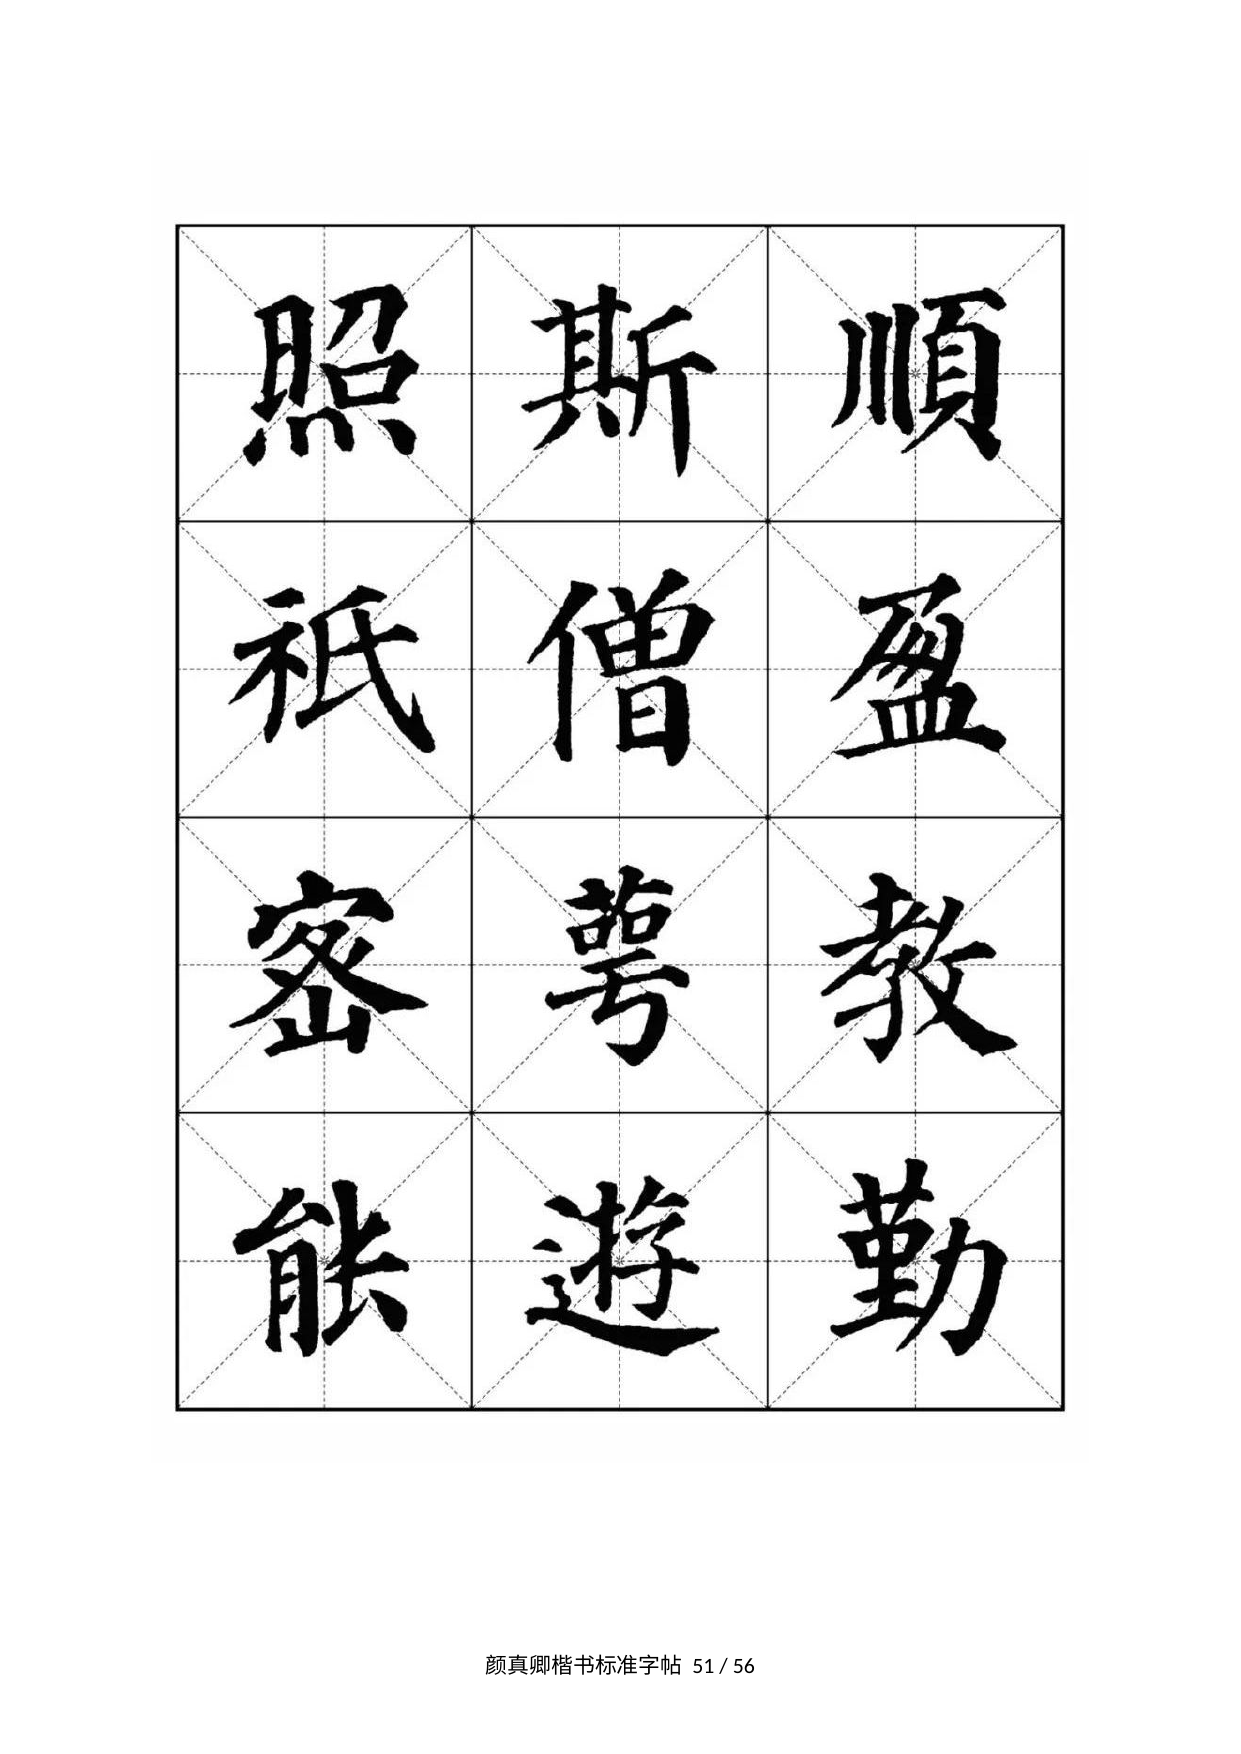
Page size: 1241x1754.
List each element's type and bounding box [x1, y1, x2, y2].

picture [151, 150, 1089, 1463]
